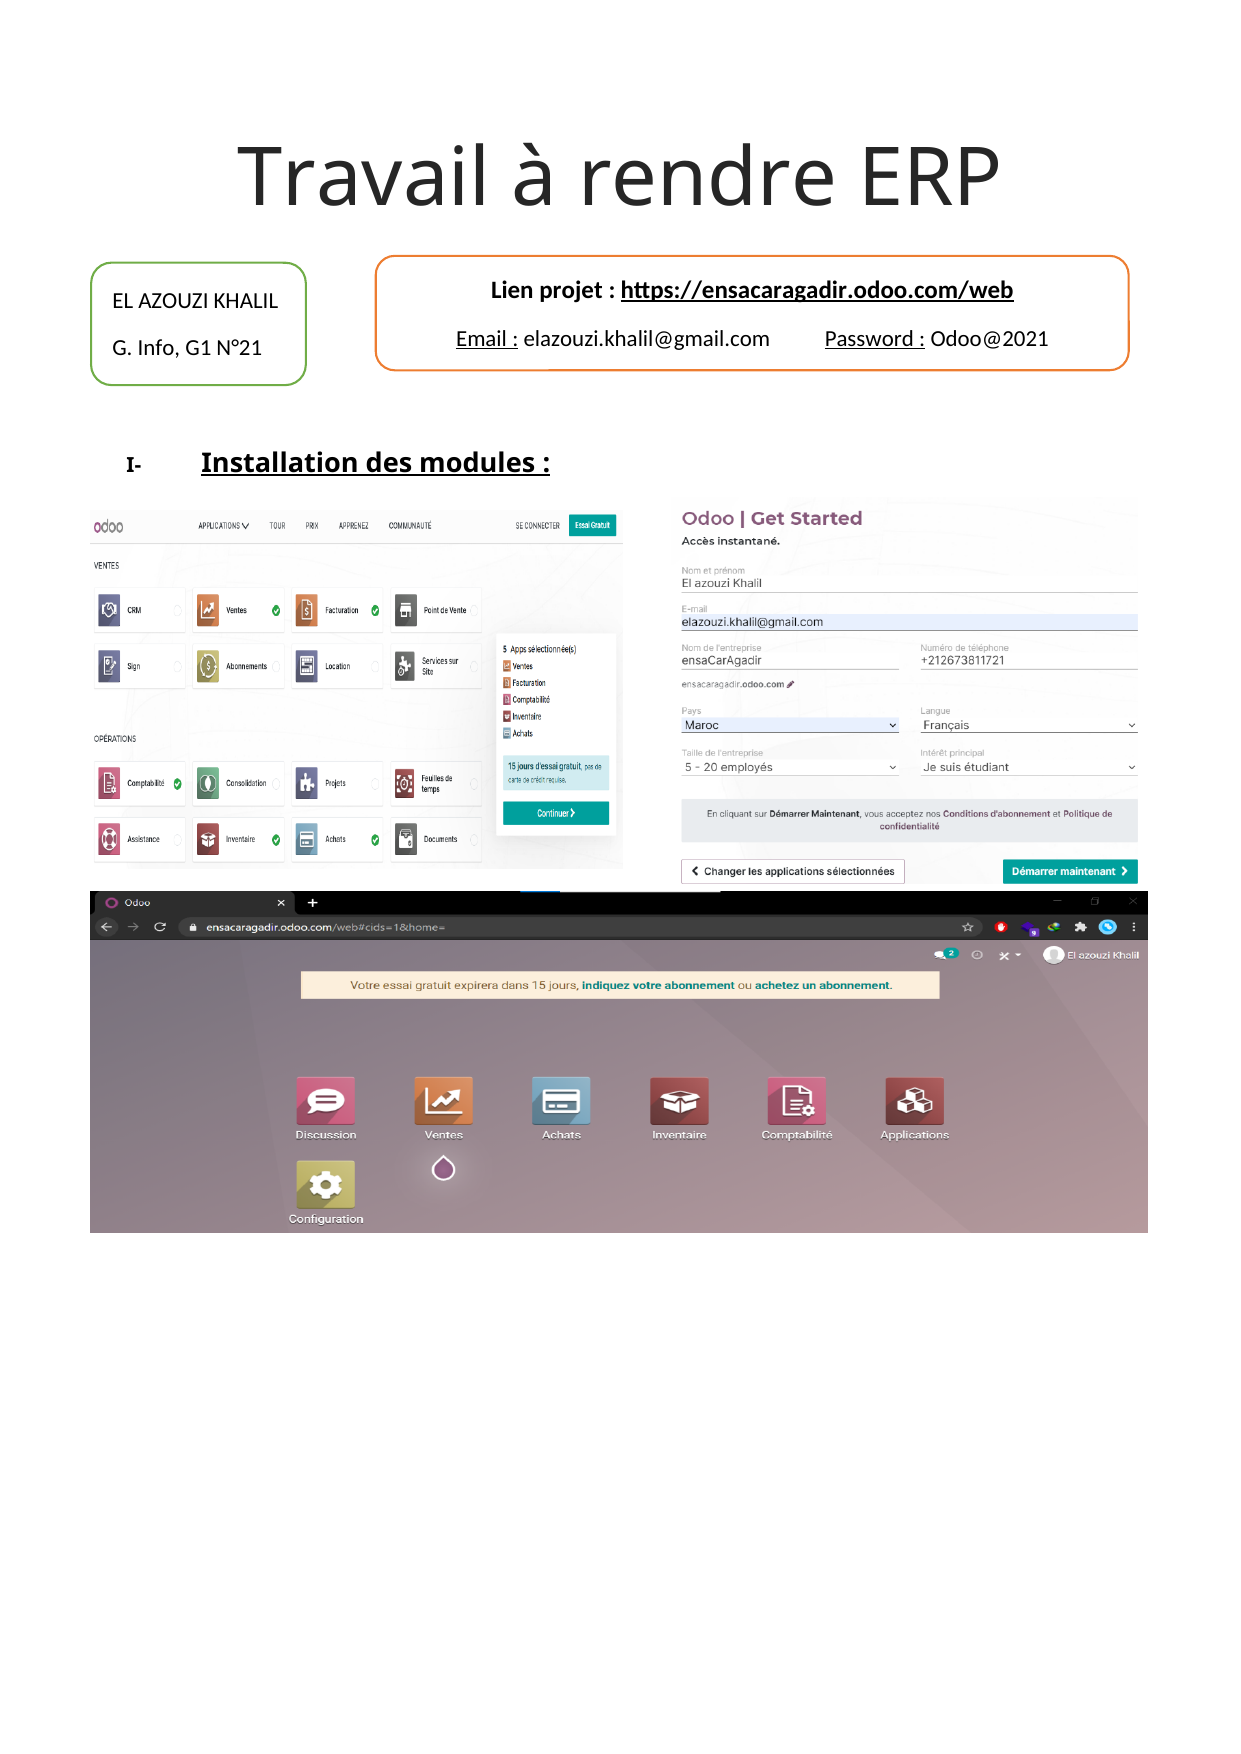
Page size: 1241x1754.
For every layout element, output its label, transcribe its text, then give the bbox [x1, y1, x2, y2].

text Travail à rendre ERP [89, 118, 1152, 229]
picture [88, 891, 1148, 1232]
picture [88, 510, 623, 867]
list Installation des modules : [126, 443, 1152, 480]
picture [669, 497, 1138, 882]
